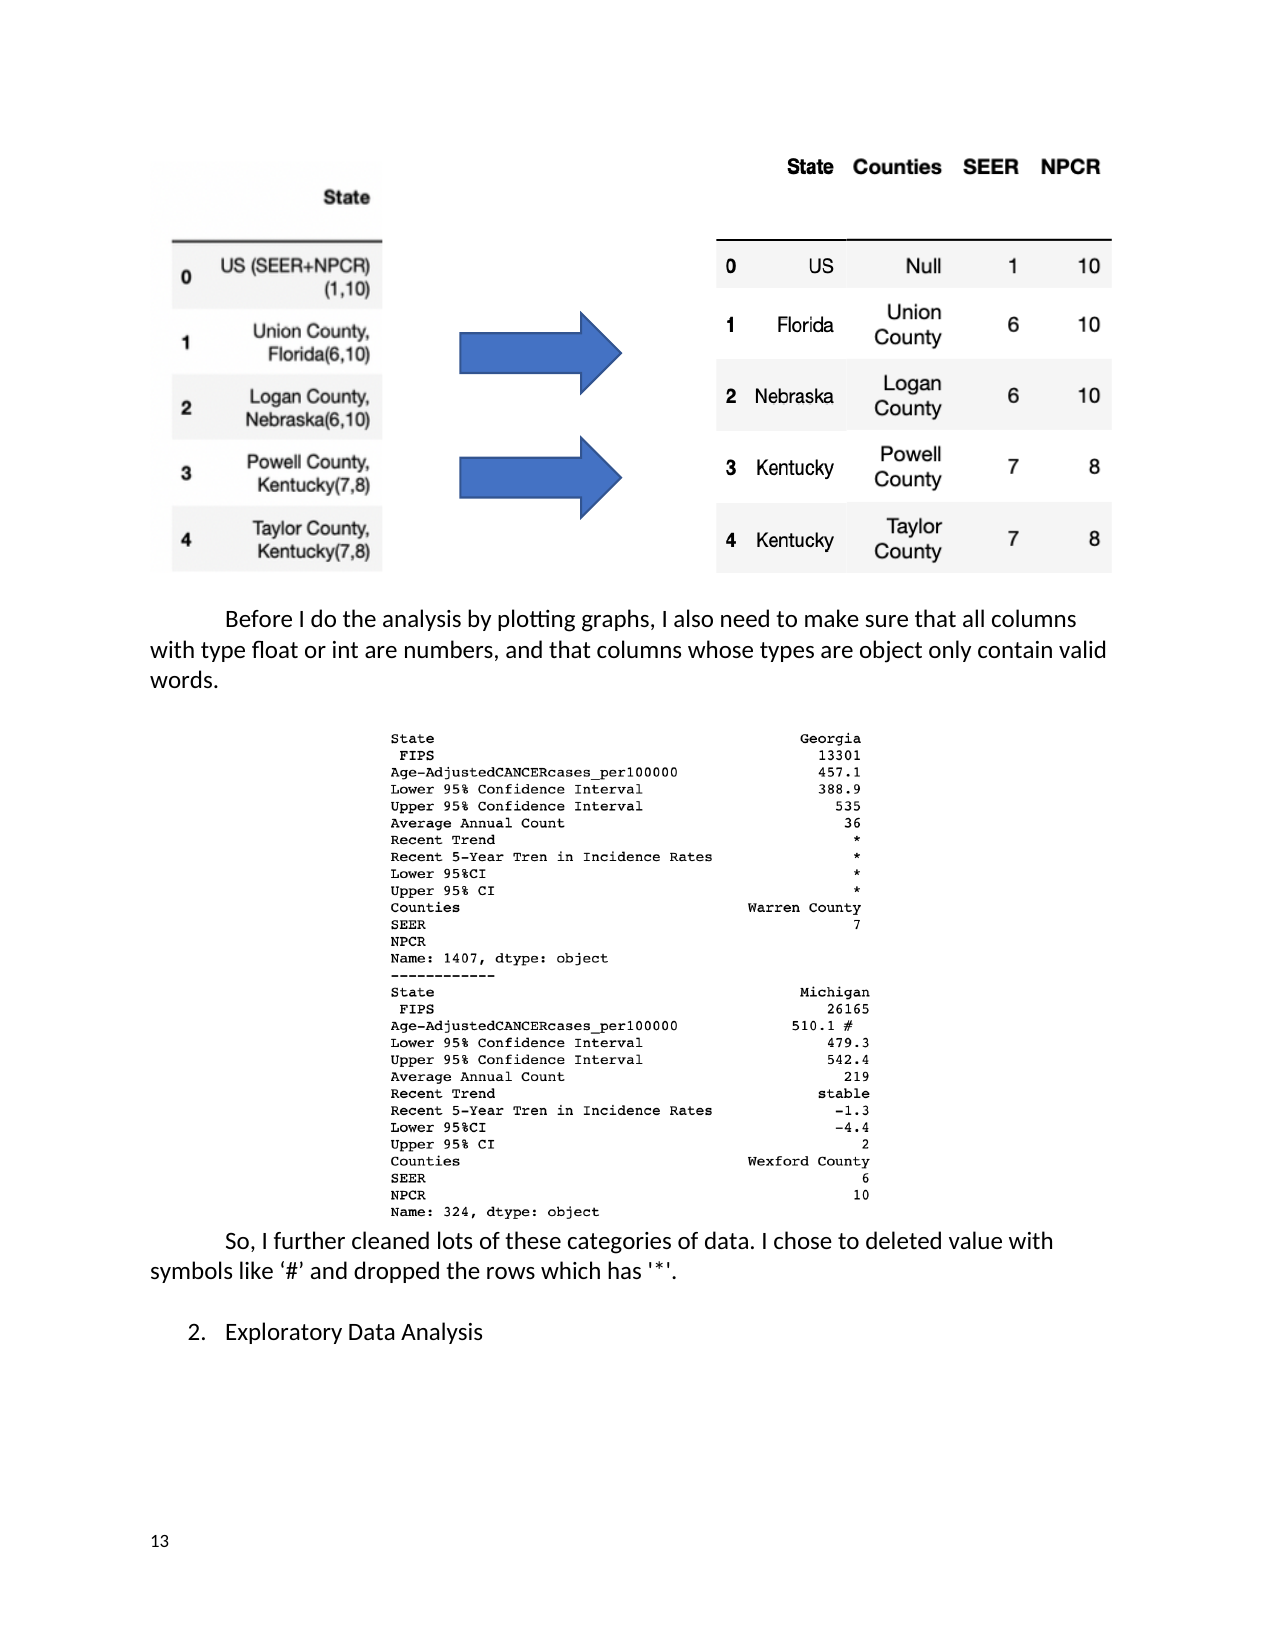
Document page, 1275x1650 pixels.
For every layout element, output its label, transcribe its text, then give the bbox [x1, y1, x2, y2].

text So, I further cleaned lots of these categories of data. I chose to deleted value with symbols like ‘#’ and dropped the rows which has '*'. [150, 1225, 1125, 1286]
list Exploratory Data Analysis [187, 1316, 1125, 1347]
picture [150, 161, 383, 573]
text Before I do the analysis by plotting graphs, I also need to make sure that all columns with type float or int are numbers, and that columns whose types are object only contain valid words. [150, 603, 1125, 695]
picture [716, 150, 1116, 573]
picture [381, 725, 894, 1225]
